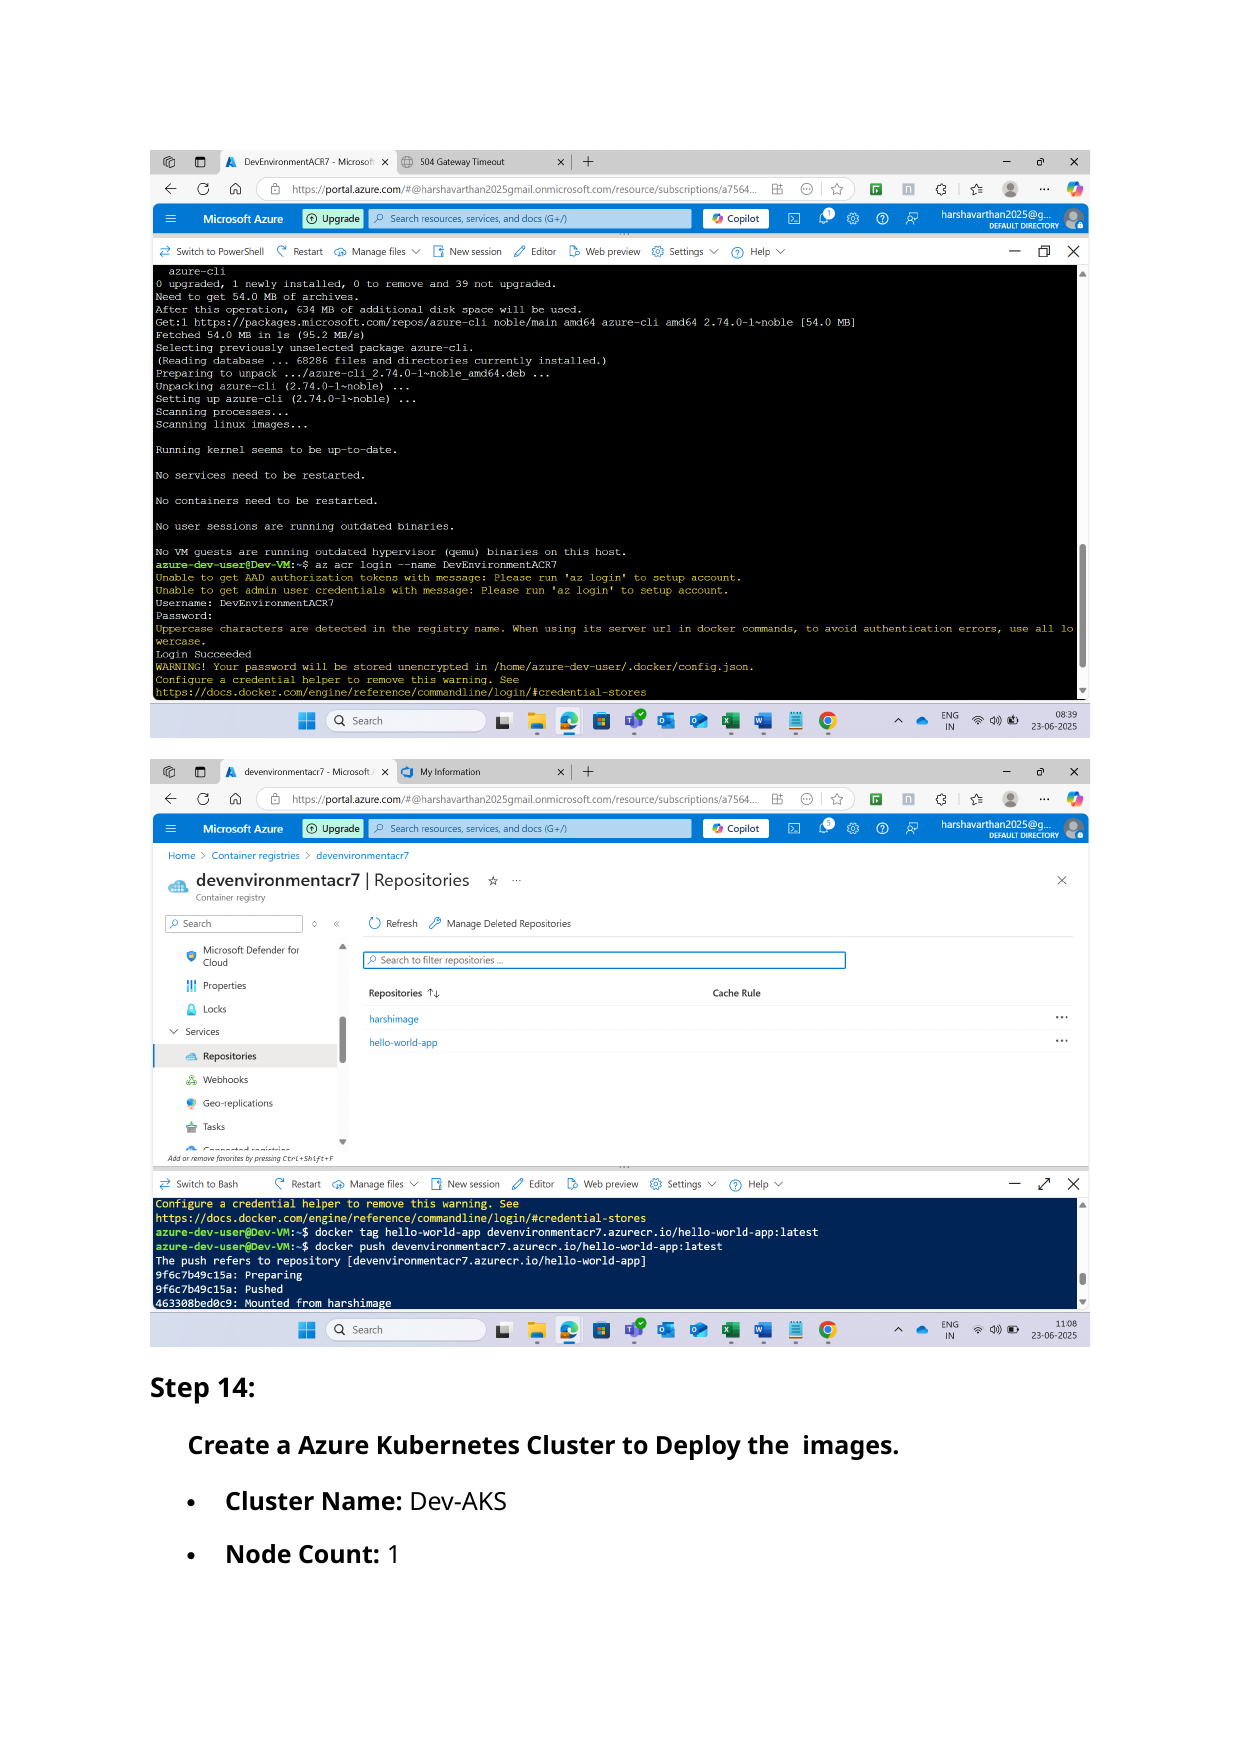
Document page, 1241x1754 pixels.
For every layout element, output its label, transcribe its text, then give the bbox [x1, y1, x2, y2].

list Node Count: 1 [187, 1537, 1090, 1571]
picture [150, 150, 1091, 738]
list Cluster Name: Dev-AKS [187, 1484, 1090, 1518]
text Create a Azure Kubernetes Cluster to Deploy the images. [150, 1428, 1090, 1462]
text Step 14: [150, 1369, 1090, 1406]
picture [150, 759, 1091, 1347]
